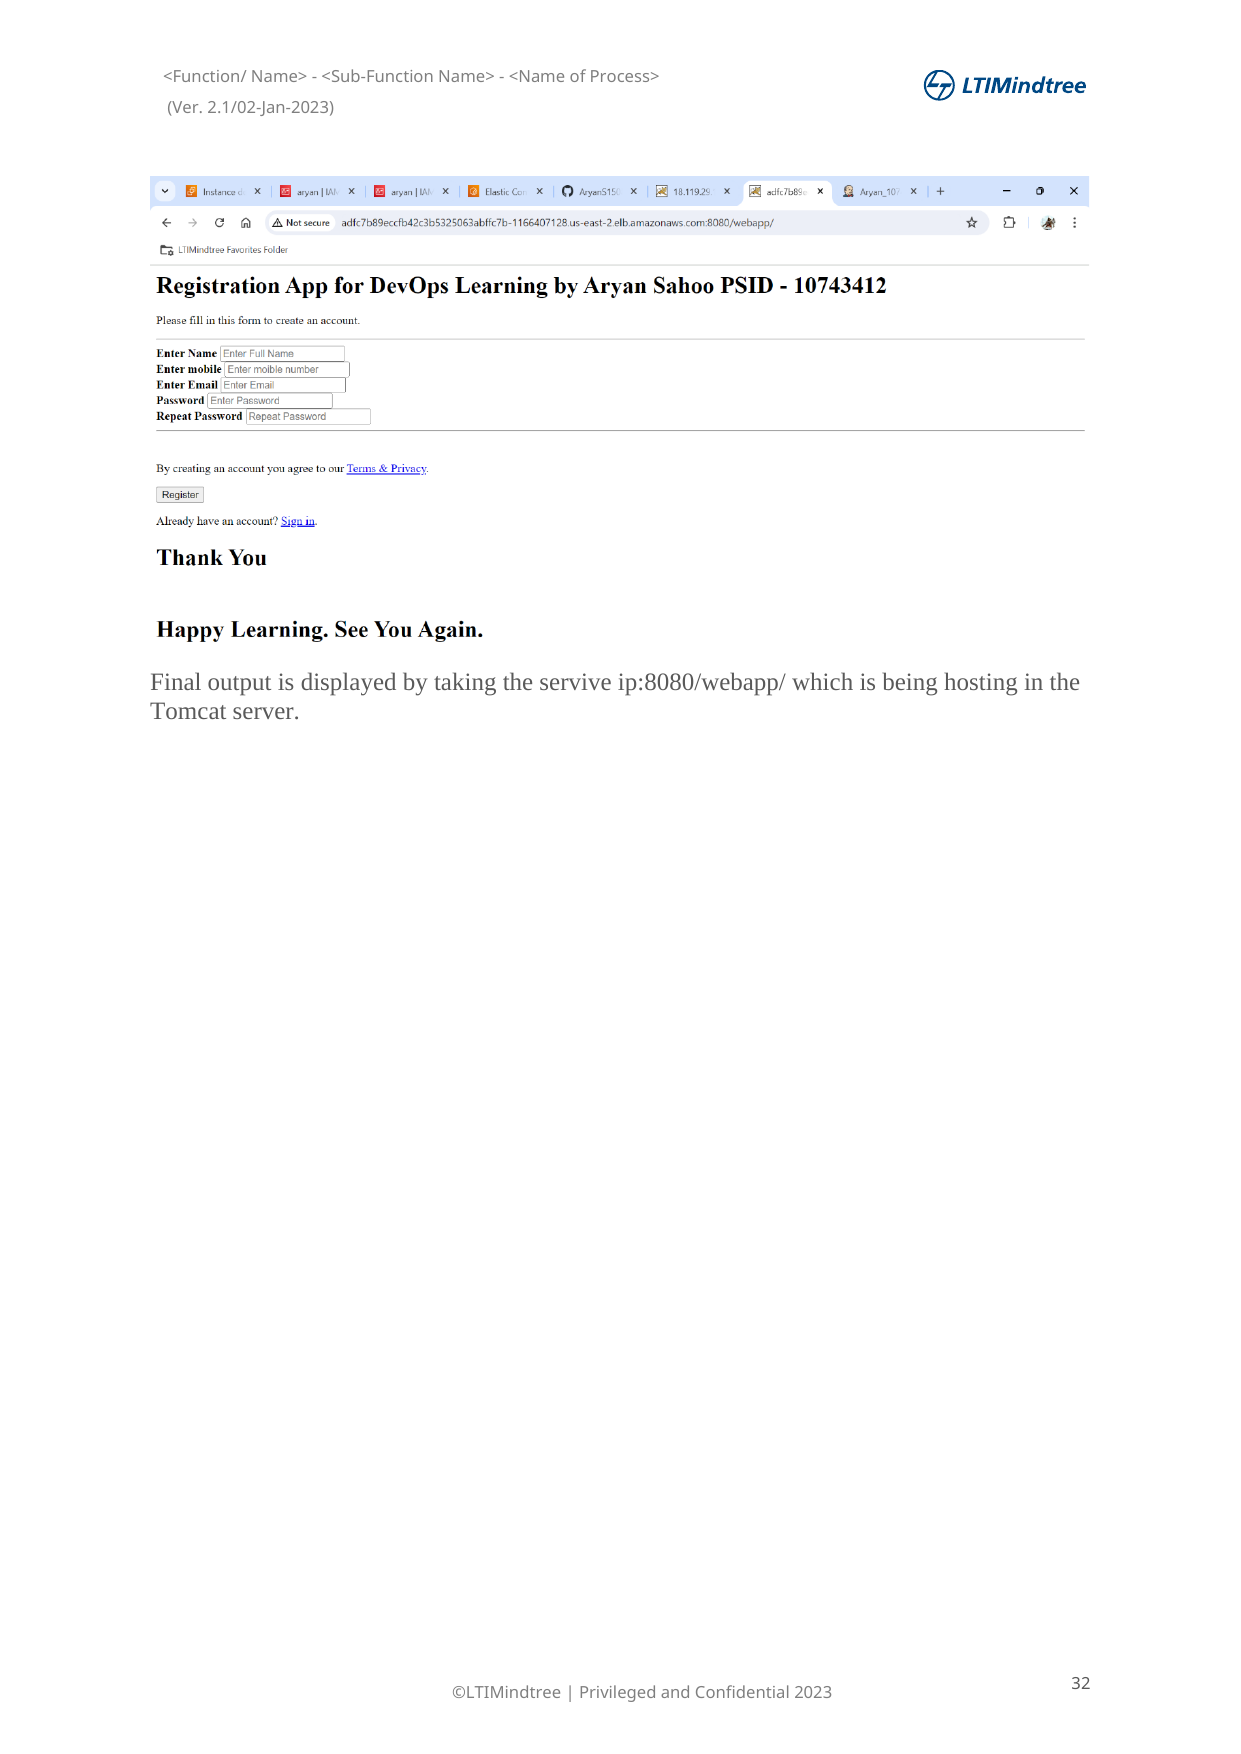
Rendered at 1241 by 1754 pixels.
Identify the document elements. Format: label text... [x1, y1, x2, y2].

text Final output is displayed by taking the servive ip:8080/webapp/ which is being hosting in the Tomcat server. [150, 667, 1090, 724]
picture [150, 176, 1090, 667]
